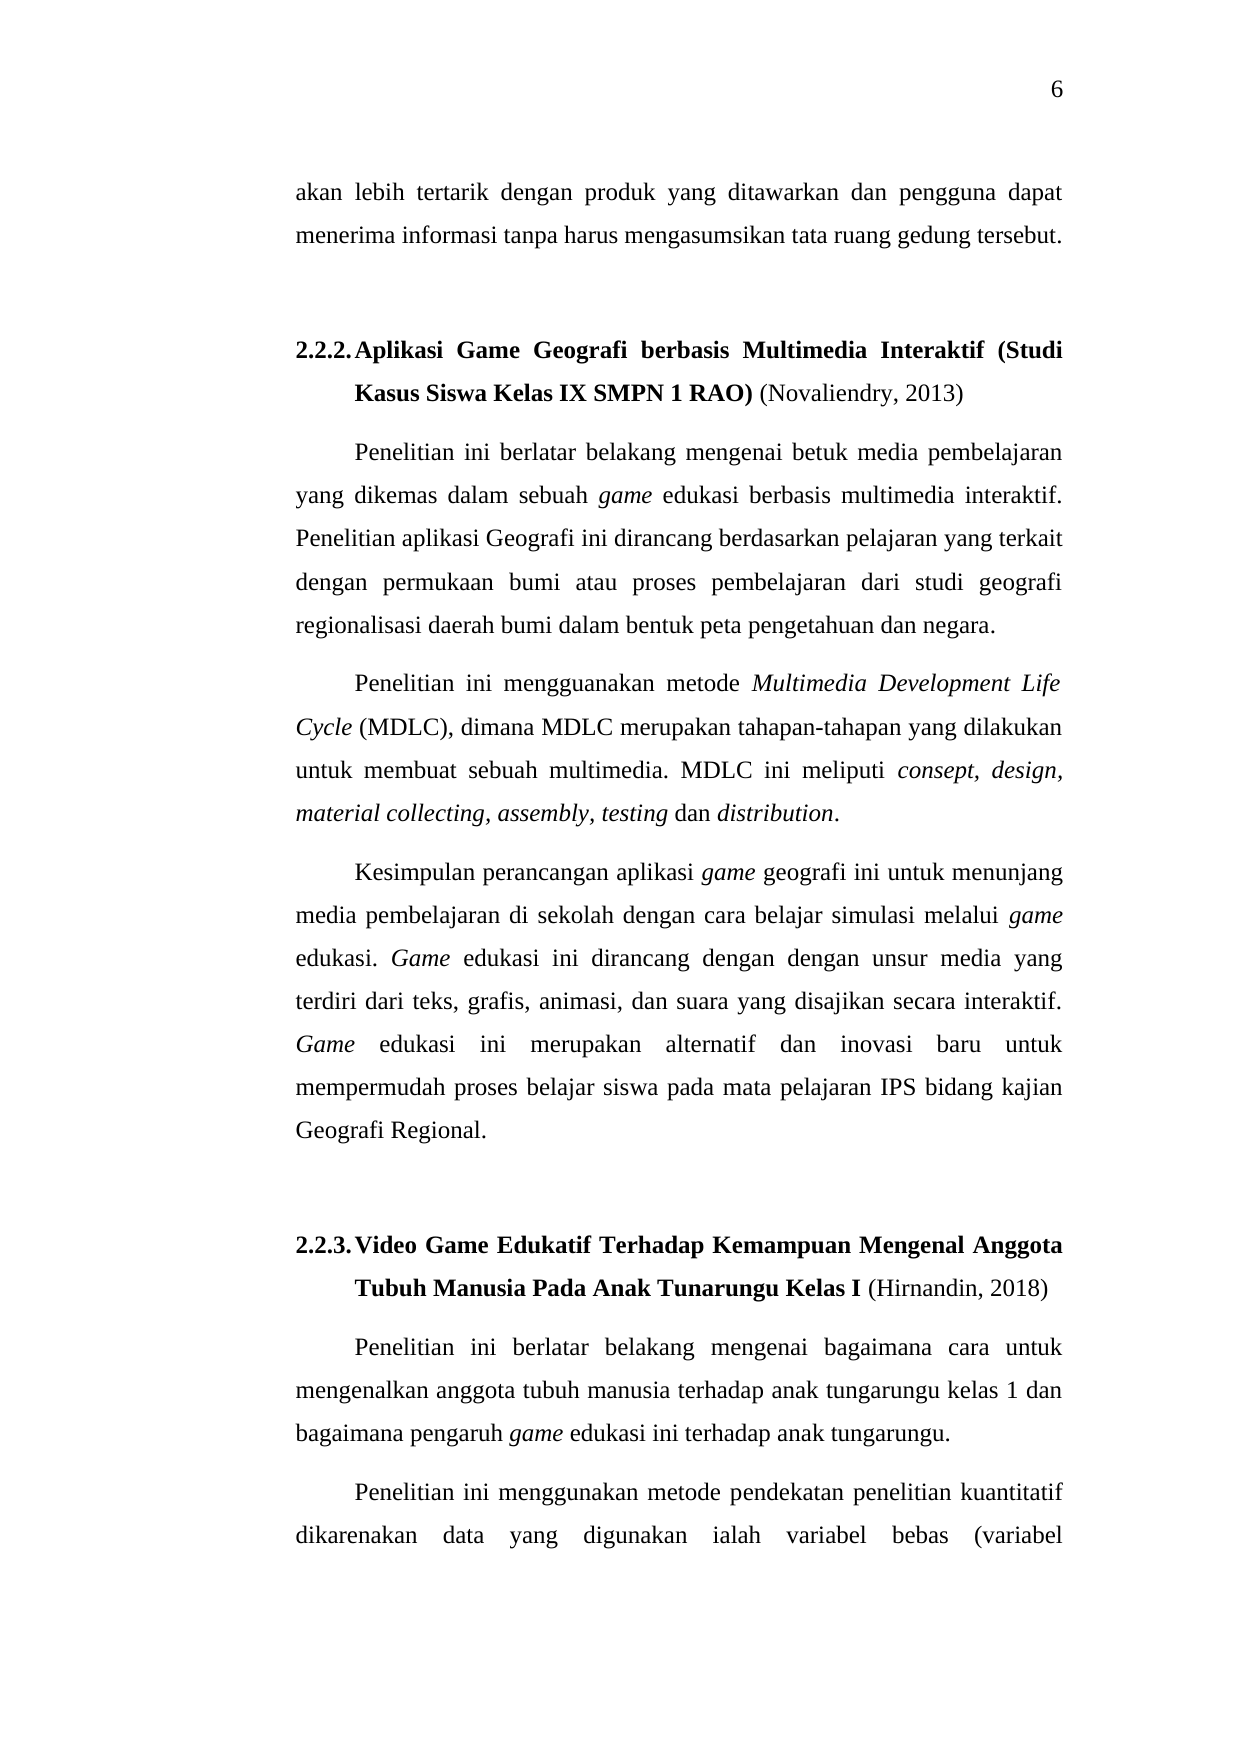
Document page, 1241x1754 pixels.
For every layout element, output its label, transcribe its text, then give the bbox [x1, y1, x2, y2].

list Aplikasi Game Geografi berbasis Multimedia Interaktif (Studi Kasus Siswa Kelas IX SMPN 1 RAO) [295, 335, 1063, 407]
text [295, 177, 1063, 249]
text Kesimpulan perancangan aplikasi game geografi ini untuk menunjang media pembelajaran di sekolah dengan cara belajar simulasi melalui game edukasi. Game edukasi ini dirancang dengan dengan unsur media yang terdiri dari teks, grafis, animasi, dan suara yang disajikan secara interaktif. Game edukasi ini merupakan alternatif dan inovasi baru untuk mempermudah proses belajar siswa pada mata pelajaran IPS bidang kajian Geografi Regional. [295, 857, 1063, 1144]
list Video Game Edukatif Terhadap Kemampuan Mengenal Anggota Tubuh Manusia Pada Anak Tunarungu Kelas I [295, 1230, 1063, 1302]
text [295, 1477, 1063, 1549]
text Penelitian ini berlatar belakang mengenai betuk media pembelajaran yang dikemas dalam sebuah game edukasi berbasis multimedia interaktif. Penelitian aplikasi Geografi ini dirancang berdasarkan pelajaran yang terkait dengan permukaan bumi atau proses pembelajaran dari studi geografi regionalisasi daerah bumi dalam bentuk peta pengetahuan dan negara. [295, 437, 1063, 638]
text Penelitian ini berlatar belakang mengenai bagaimana cara untuk mengenalkan anggota tubuh manusia terhadap anak tungarungu kelas 1 dan bagaimana pengaruh game edukasi ini terhadap anak tungarungu. [295, 1332, 1063, 1447]
text Penelitian ini mengguanakan metode Multimedia Development Life Cycle (MDLC), dimana MDLC merupakan tahapan-tahapan yang dilakukan untuk membuat sebuah multimedia. MDLC ini meliputi consept, design, material collecting, assembly, testing dan distribution. [295, 668, 1063, 827]
